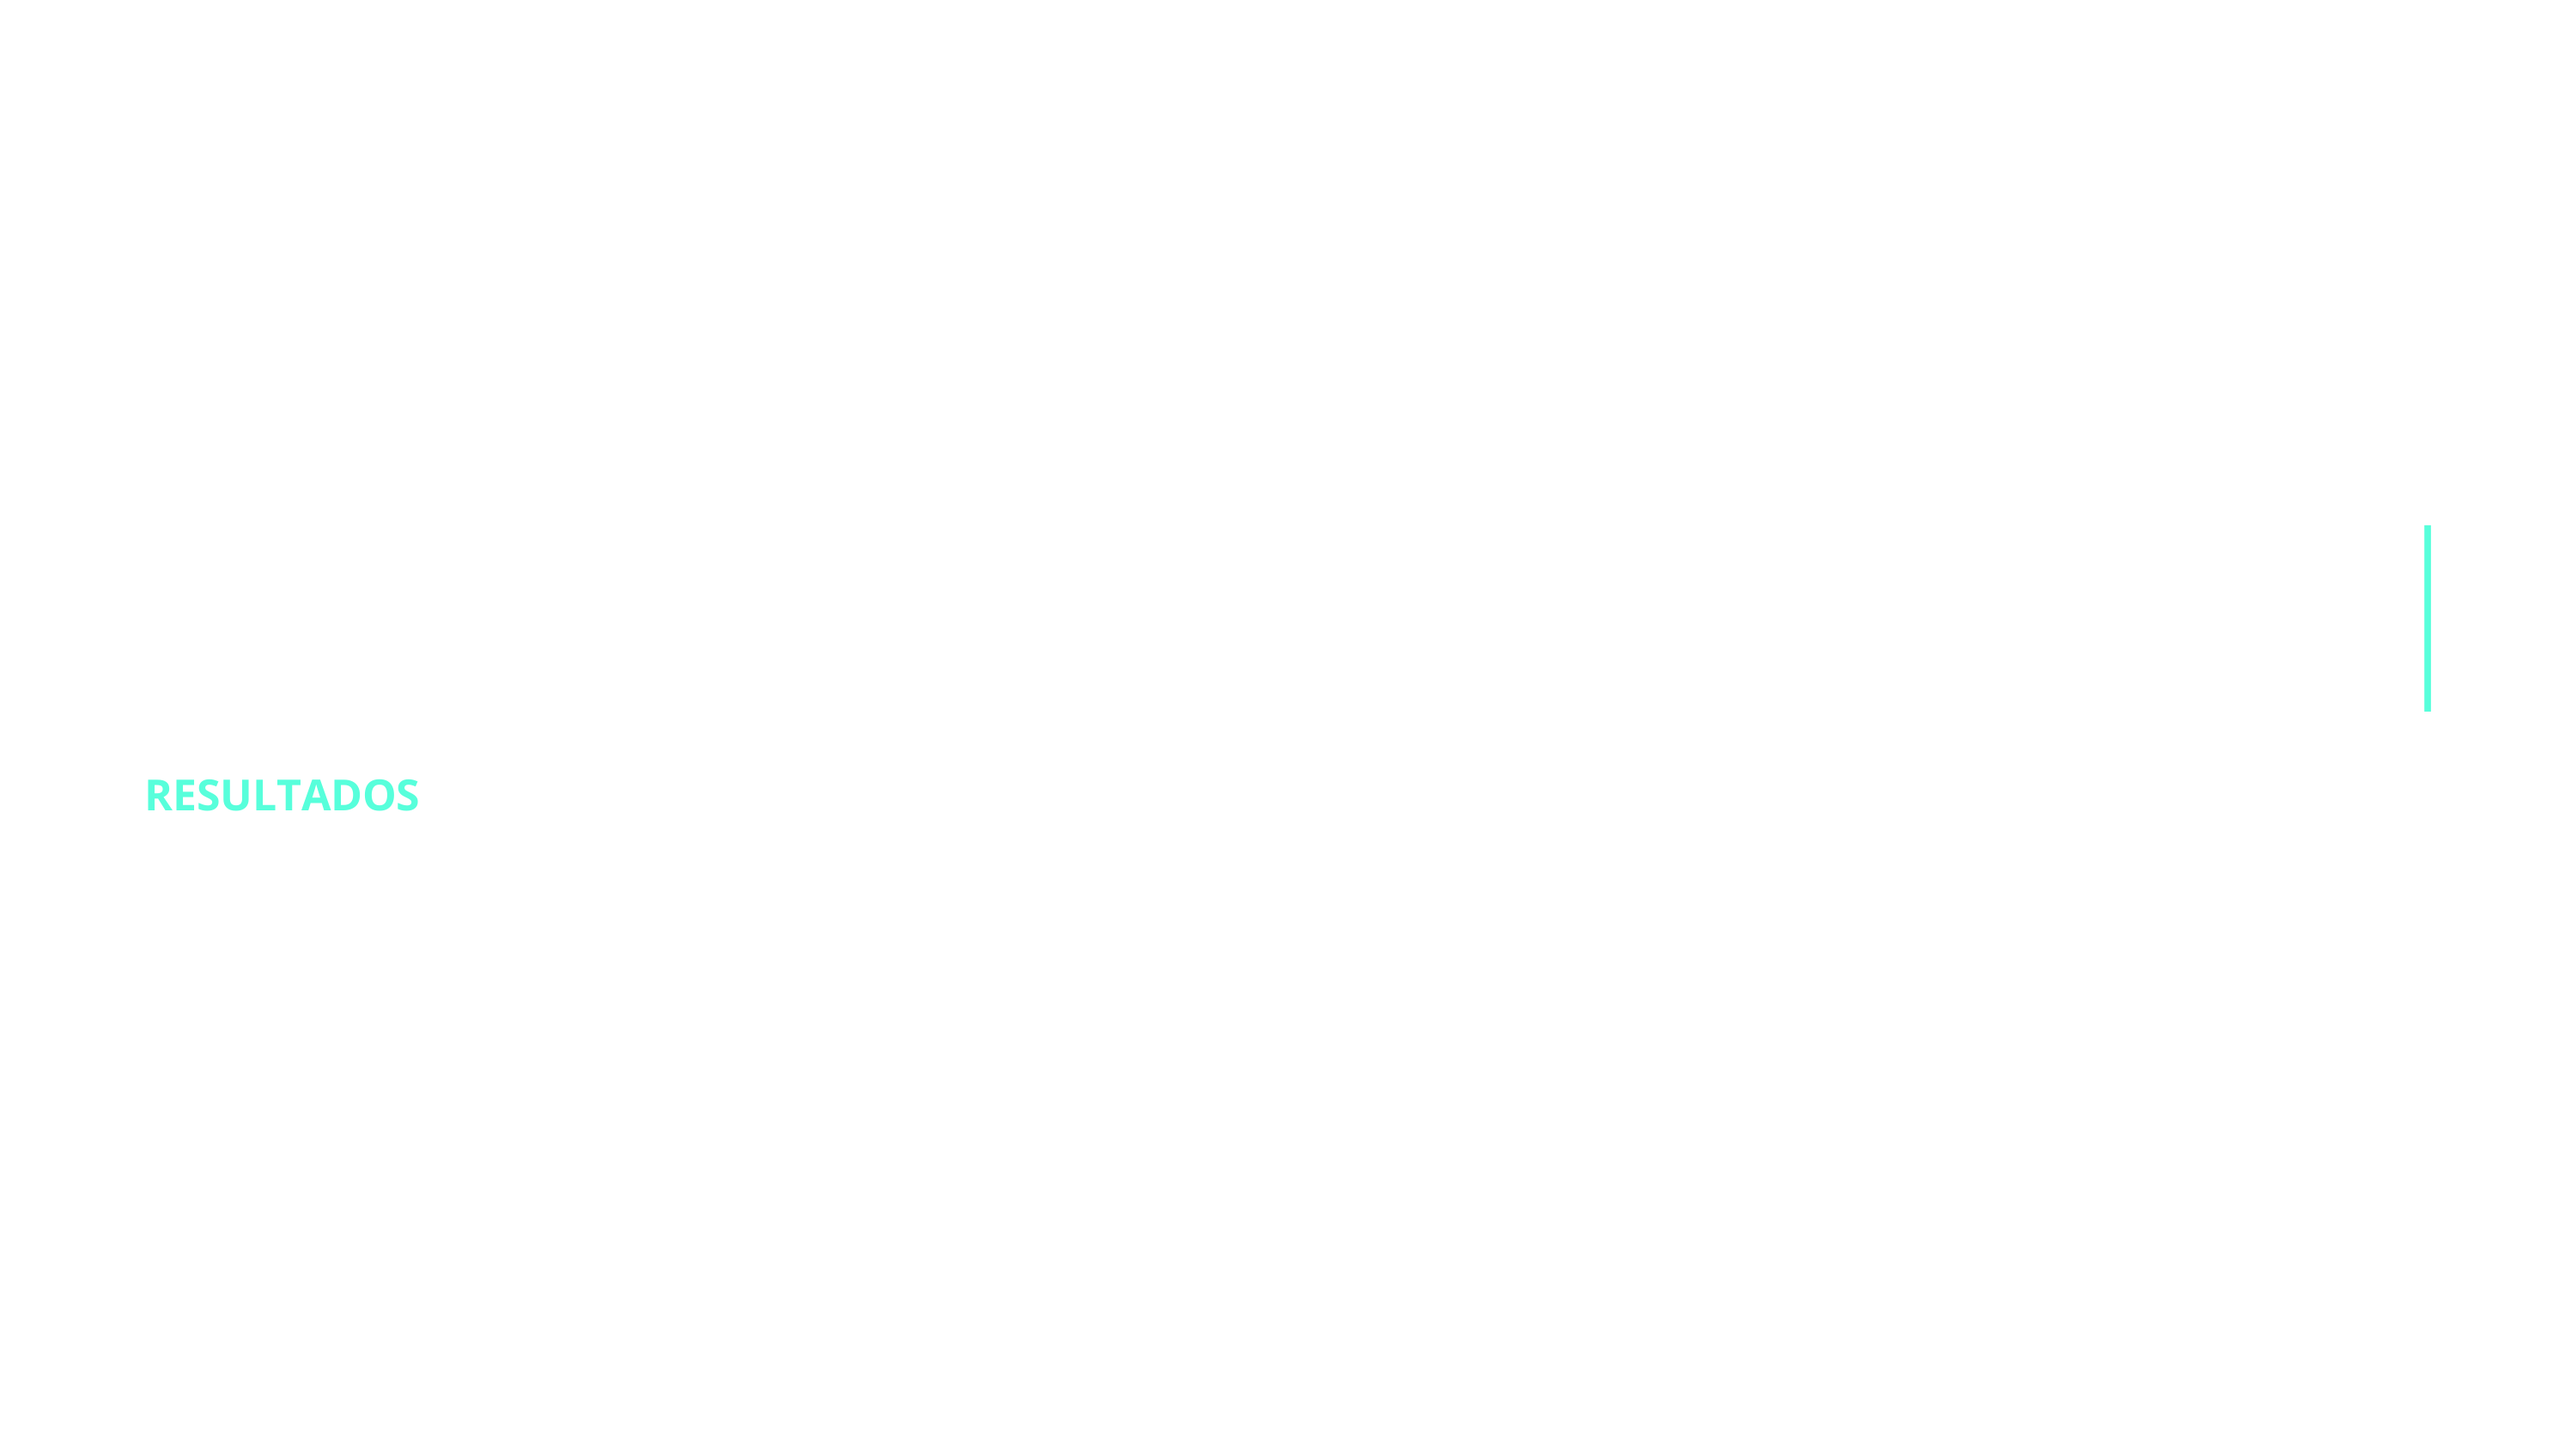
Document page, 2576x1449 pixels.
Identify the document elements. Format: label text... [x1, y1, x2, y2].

text RESULTADOS 24 [145, 765, 988, 823]
